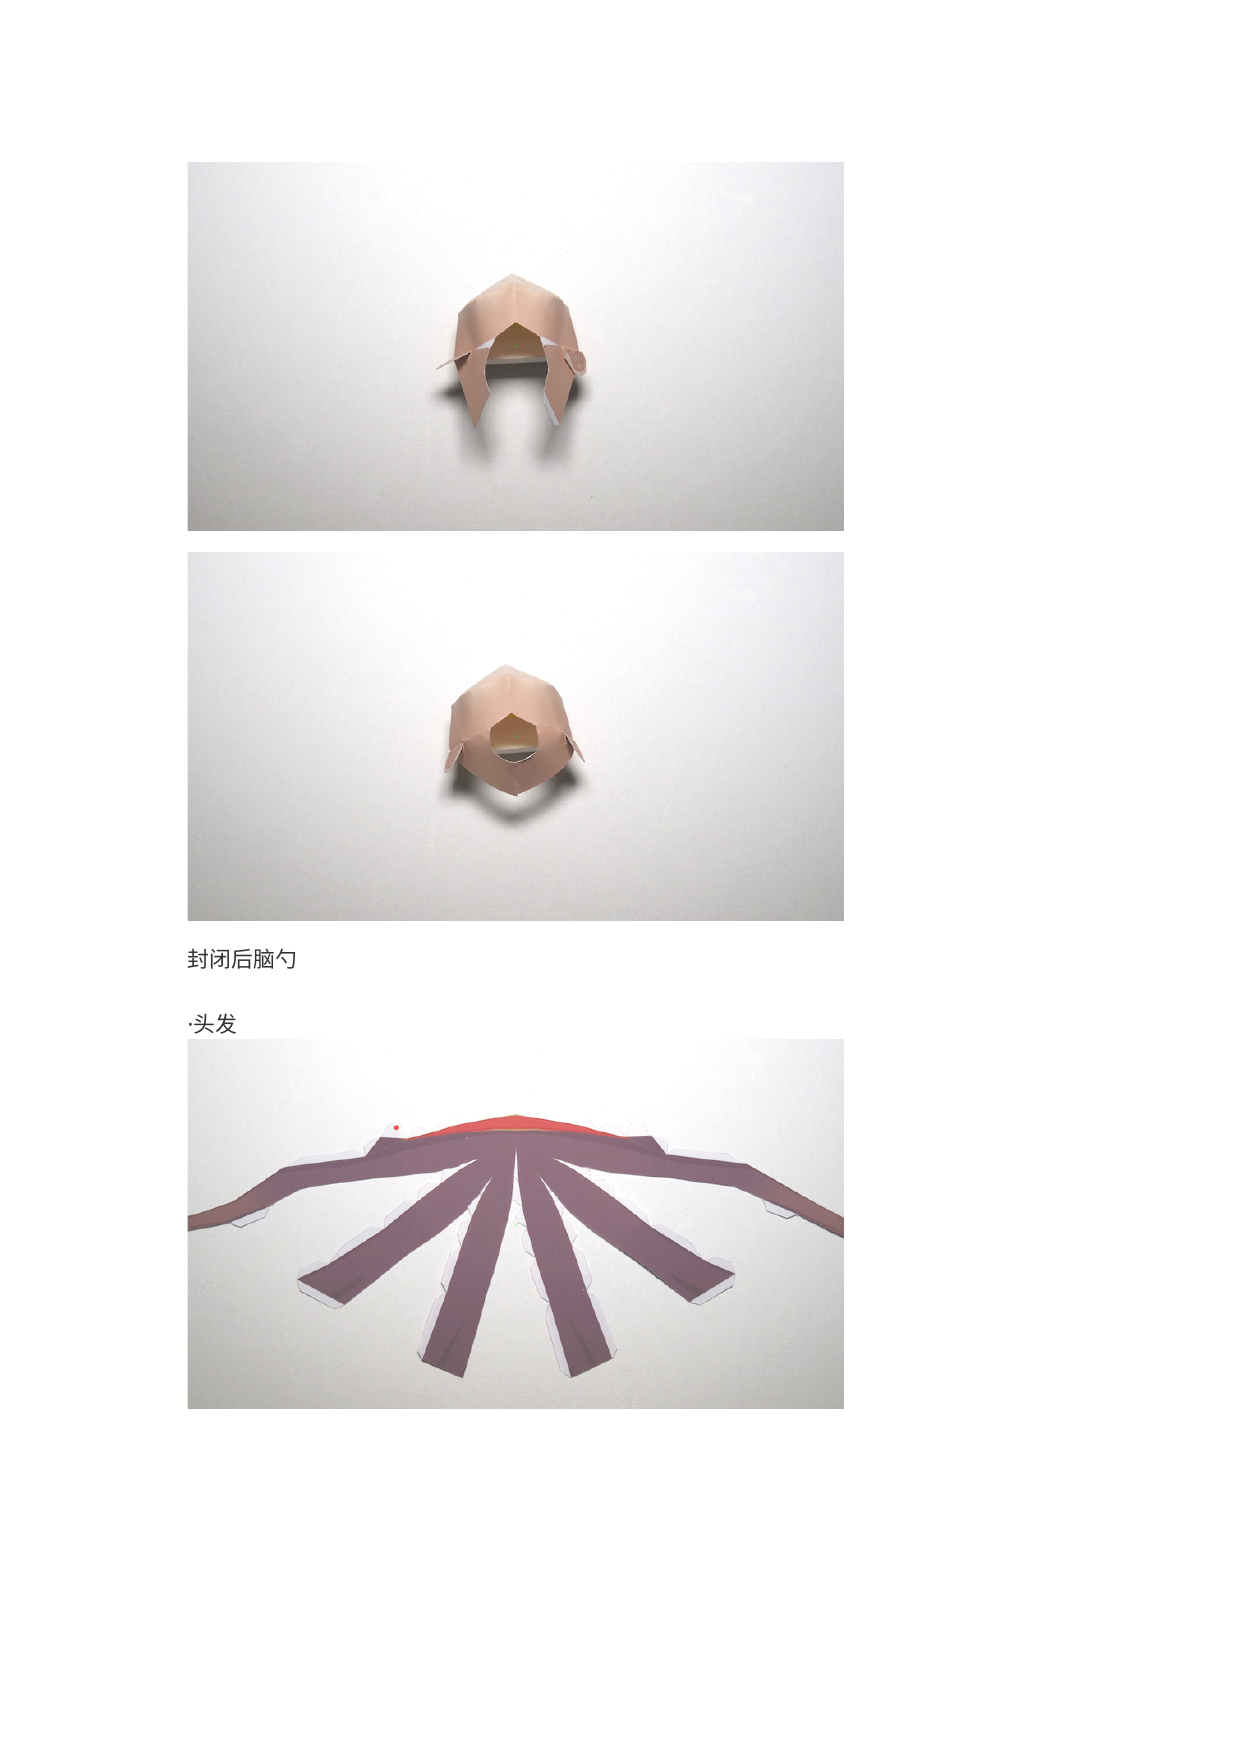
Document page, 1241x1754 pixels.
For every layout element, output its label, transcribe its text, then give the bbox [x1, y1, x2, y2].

text 封闭后脑勺 [187, 942, 1053, 974]
picture [187, 162, 844, 531]
picture [187, 552, 844, 921]
text ·头发 [187, 1007, 1053, 1039]
picture [187, 1039, 844, 1409]
